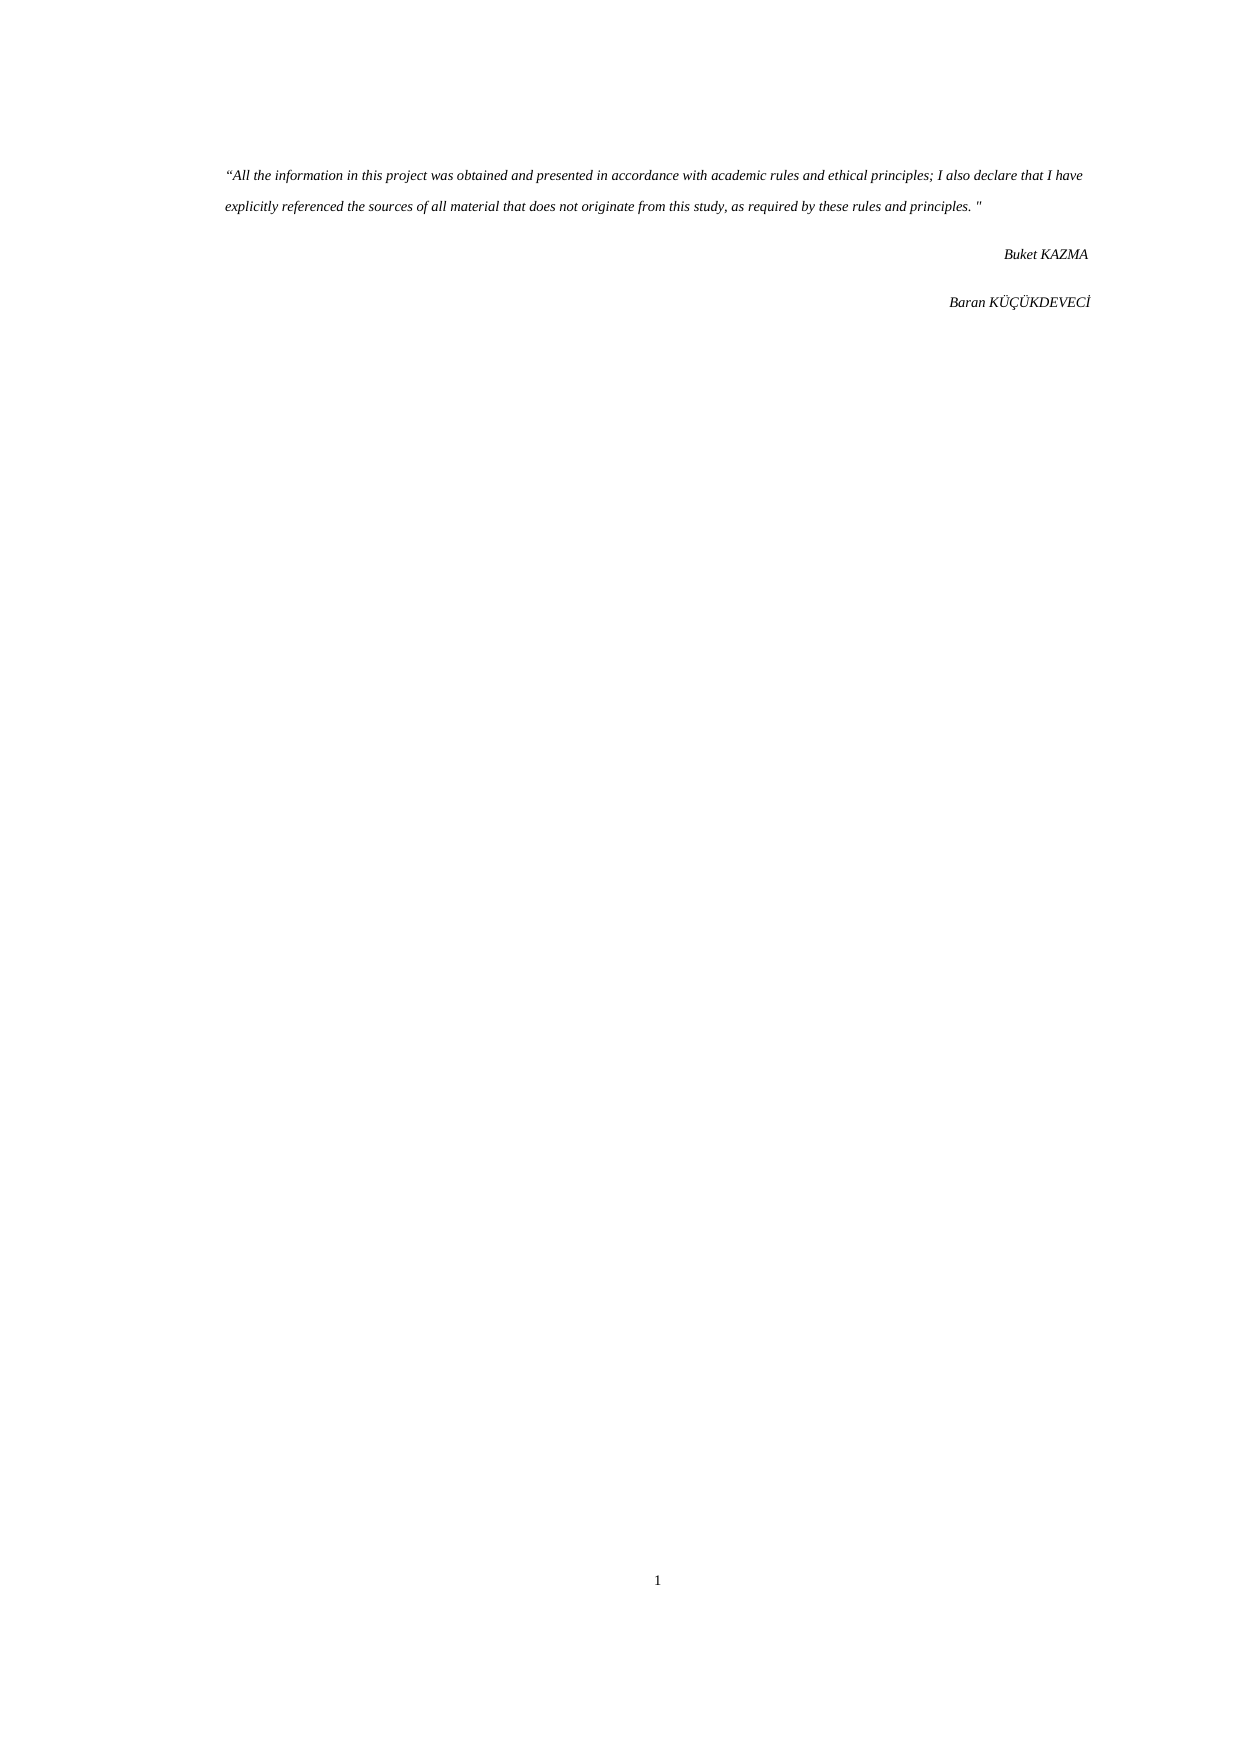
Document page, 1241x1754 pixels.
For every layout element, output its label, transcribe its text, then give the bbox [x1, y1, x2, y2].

text “All the information in this project was obtained and presented in accordance with academic rules and ethical principles; I also declare that I have explicitly referenced the sources of all material that does not originate from this study, as required by these rules and principles. " [225, 155, 1090, 215]
text Baran KÜÇÜKDEVECİ [225, 282, 1090, 310]
text Buket KAZMA [225, 234, 1090, 263]
